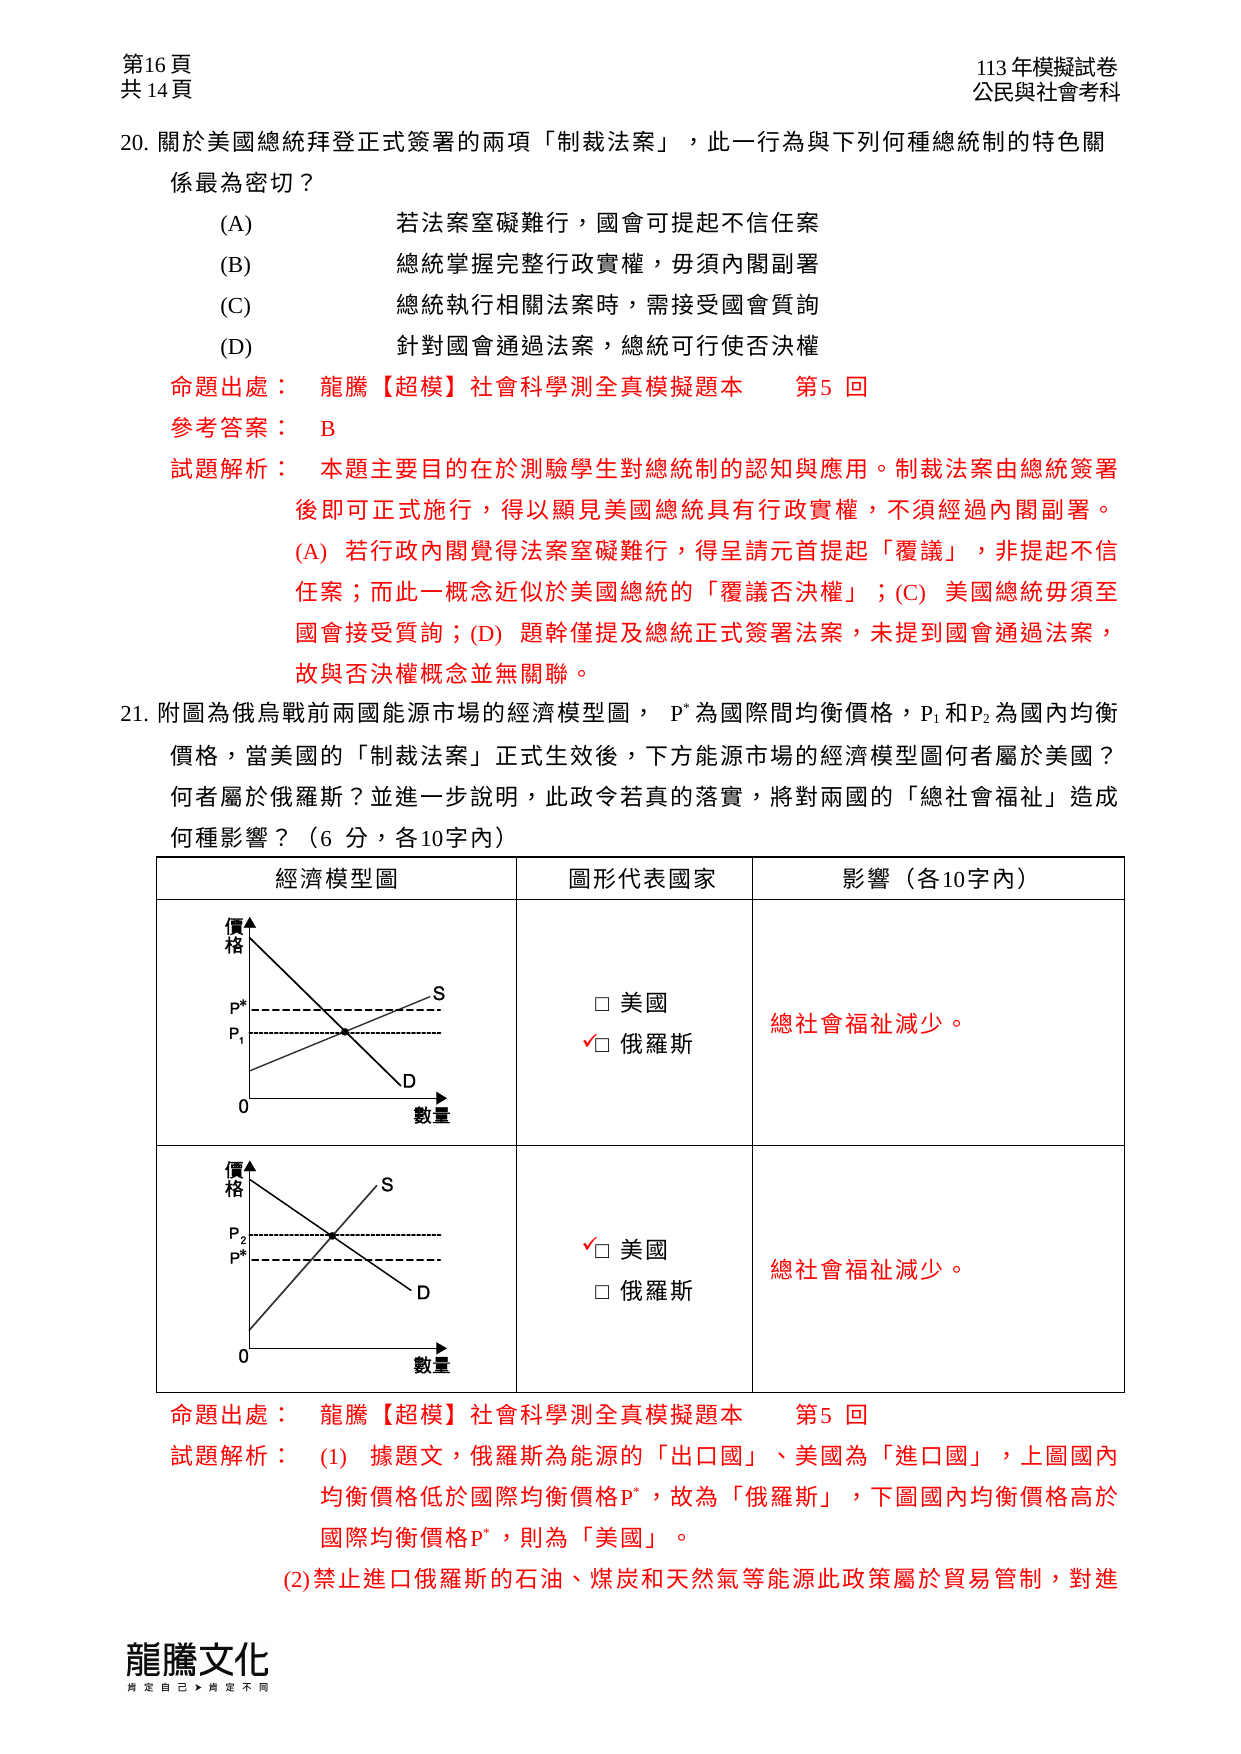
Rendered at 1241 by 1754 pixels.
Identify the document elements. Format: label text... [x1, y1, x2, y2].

text 命題出處： 龍騰【超模】社會科學測全真模擬題本 第5回 [158, 1393, 1120, 1434]
picture [118, 1640, 273, 1695]
table_header 影響（各10字內） [753, 858, 1124, 898]
table_cell 總社會福祉減少。 [753, 900, 1124, 1145]
text 20. 關於美國總統拜登正式簽署的兩項「制裁法案」，此一行為與下列何種總統制的特色關 [120, 119, 1120, 161]
text (A) 若法案窒礙難行，國會可提起不信任案 [195, 201, 1120, 242]
text 21. 附圖為俄烏戰前兩國能源市場的經濟模型圖，P*為國際間均衡價格，P1和P2為國內均衡價格，當美國的「制裁法案」正式生效後，下方能源市場的經濟模型圖何者屬於美國？何者屬於俄羅斯？並進一步說明，此政令若真的落實，將對兩國的「總社會福祉」造成何種影響？（6分，各10字內） [120, 693, 1120, 856]
table_cell [157, 1146, 516, 1392]
table_cell □美國 □俄羅斯 [517, 1146, 752, 1392]
text (B) 總統掌握完整行政實權，毋須內閣副署 [195, 242, 1120, 283]
table_header 經濟模型圖 [157, 858, 516, 898]
table_cell [157, 900, 516, 1145]
table_cell 總社會福祉減少。 [753, 1146, 1124, 1392]
text (D) 針對國會通過法案，總統可行使否決權 [195, 324, 1120, 365]
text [158, 1557, 1120, 1597]
table_header 圖形代表國家 [517, 858, 752, 898]
text 參考答案： B [158, 406, 1120, 447]
table_cell □美國 □俄羅斯 [517, 900, 752, 1145]
text 係最為密切？ [120, 161, 1120, 201]
text 試題解析： 本題主要目的在於測驗學生對總統制的認知與應用。制裁法案由總統簽署後即可正式施行，得以顯見美國總統具有行政實權，不須經過內閣副署。(A)若行政內閣覺得法案窒礙難行，得呈請元首提起「覆議」，非提起不信任案；而此一概念近似於美國總統的「覆議否決權」；(C)美國總統毋須至國會接受質詢；(D)題幹僅提及總統正式簽署法案，未提到國會通過法案，故與否決權概念並無關聯。 [158, 447, 1120, 693]
text 試題解析： (1) 據題文，俄羅斯為能源的「出口國」、美國為「進口國」，上圖國內均衡價格低於國際均衡價格P*，故為「俄羅斯」，下圖國內均衡價格高於國際均衡價格P*，則為「美國」。 [158, 1434, 1120, 1557]
text (C) 總統執行相關法案時，需接受國會質詢 [195, 283, 1120, 324]
text 命題出處： 龍騰【超模】社會科學測全真模擬題本 第5回 [158, 365, 1120, 406]
